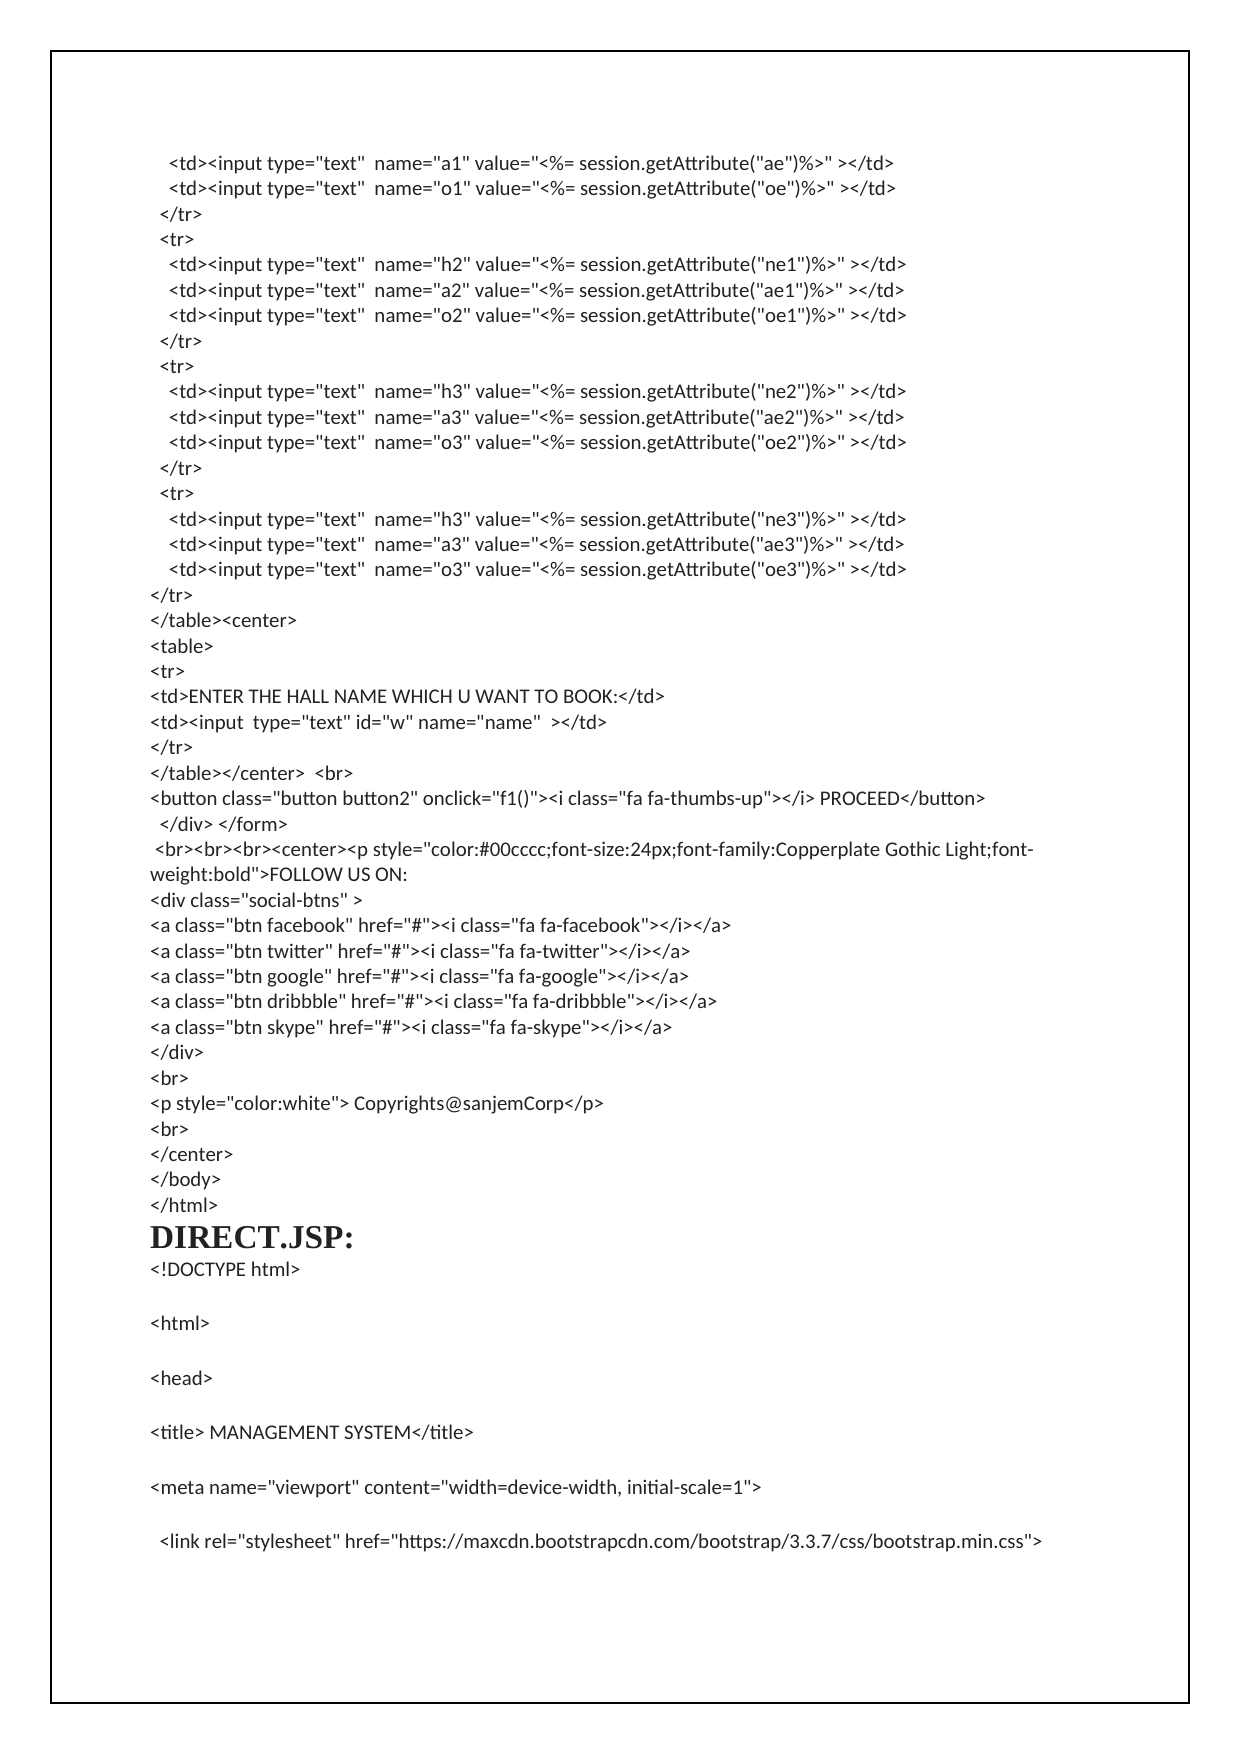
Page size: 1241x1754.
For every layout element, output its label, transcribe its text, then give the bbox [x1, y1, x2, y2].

text <!DOCTYPE html> [150, 1256, 1090, 1281]
text </table></center> <br> [150, 760, 1090, 785]
text <br><br><br><center><p style="color:#00cccc;font-size:24px;font-family:Copperplate Gothic Light;font-weight:bold">FOLLOW US ON: [150, 836, 1090, 887]
text </html> [150, 1192, 1090, 1217]
text <td><input type="text" name="a3" value="<%= session.getAttribute("ae3")%>" ></td> [150, 531, 1090, 557]
text <td>ENTER THE HALL NAME WHICH U WANT TO BOOK:</td> [150, 684, 1090, 709]
text <a class="btn twitter" href="#"><i class="fa fa-twitter"></i></a> [150, 938, 1090, 963]
text <br> [150, 1065, 1090, 1090]
text <title> MANAGEMENT SYSTEM</title> [150, 1419, 1090, 1445]
text <meta name="viewport" content="width=device-width, initial-scale=1"> [150, 1474, 1090, 1499]
text <td><input type="text" name="a2" value="<%= session.getAttribute("ae1")%>" ></td> [150, 277, 1090, 302]
text <tr> [150, 658, 1090, 684]
text <td><input type="text" name="a1" value="<%= session.getAttribute("ae")%>" ></td> [150, 150, 1090, 175]
text <a class="btn facebook" href="#"><i class="fa fa-facebook"></i></a> [150, 912, 1090, 938]
text </div> </form> [150, 811, 1090, 836]
text <td><input type="text" name="a3" value="<%= session.getAttribute("ae2")%>" ></td> [150, 404, 1090, 429]
text <tr> [150, 353, 1090, 379]
text <td><input type="text" name="h3" value="<%= session.getAttribute("ne2")%>" ></td> [150, 379, 1090, 404]
text <td><input type="text" name="o2" value="<%= session.getAttribute("oe1")%>" ></td> [150, 302, 1090, 328]
text <td><input type="text" name="h3" value="<%= session.getAttribute("ne3")%>" ></td> [150, 506, 1090, 531]
text <td><input type="text" name="o3" value="<%= session.getAttribute("oe2")%>" ></td> [150, 429, 1090, 455]
text </div> [150, 1039, 1090, 1065]
text <link rel="stylesheet" href="https://maxcdn.bootstrapcdn.com/bootstrap/3.3.7/css/bootstrap.min.css"> [150, 1529, 1090, 1554]
text </center> [150, 1141, 1090, 1167]
text </body> [150, 1167, 1090, 1192]
text <a class="btn google" href="#"><i class="fa fa-google"></i></a> [150, 963, 1090, 989]
text <tr> [150, 226, 1090, 252]
text DIRECT.JSP: [150, 1217, 1090, 1256]
text <div class="social-btns" > [150, 887, 1090, 912]
text <html> [150, 1310, 1090, 1336]
text </tr> [150, 582, 1090, 607]
text </table><center> [150, 607, 1090, 633]
text </tr> [150, 734, 1090, 760]
text <td><input type="text" id="w" name="name" ></td> [150, 709, 1090, 734]
text <td><input type="text" name="o3" value="<%= session.getAttribute("oe3")%>" ></td> [150, 557, 1090, 582]
text </tr> [150, 328, 1090, 353]
text <a class="btn dribbble" href="#"><i class="fa fa-dribbble"></i></a> [150, 989, 1090, 1014]
text <tr> [150, 480, 1090, 506]
text <table> [150, 633, 1090, 658]
text <button class="button button2" onclick="f1()"><i class="fa fa-thumbs-up"></i> PROCEED</button> [150, 785, 1090, 811]
text <p style="color:white"> Copyrights@sanjemCorp</p> [150, 1090, 1090, 1116]
text </tr> [150, 455, 1090, 480]
text </tr> [150, 201, 1090, 226]
text <a class="btn skype" href="#"><i class="fa fa-skype"></i></a> [150, 1014, 1090, 1039]
text <td><input type="text" name="o1" value="<%= session.getAttribute("oe")%>" ></td> [150, 175, 1090, 201]
text <br> [150, 1116, 1090, 1141]
text <head> [150, 1365, 1090, 1390]
text <td><input type="text" name="h2" value="<%= session.getAttribute("ne1")%>" ></td> [150, 252, 1090, 277]
